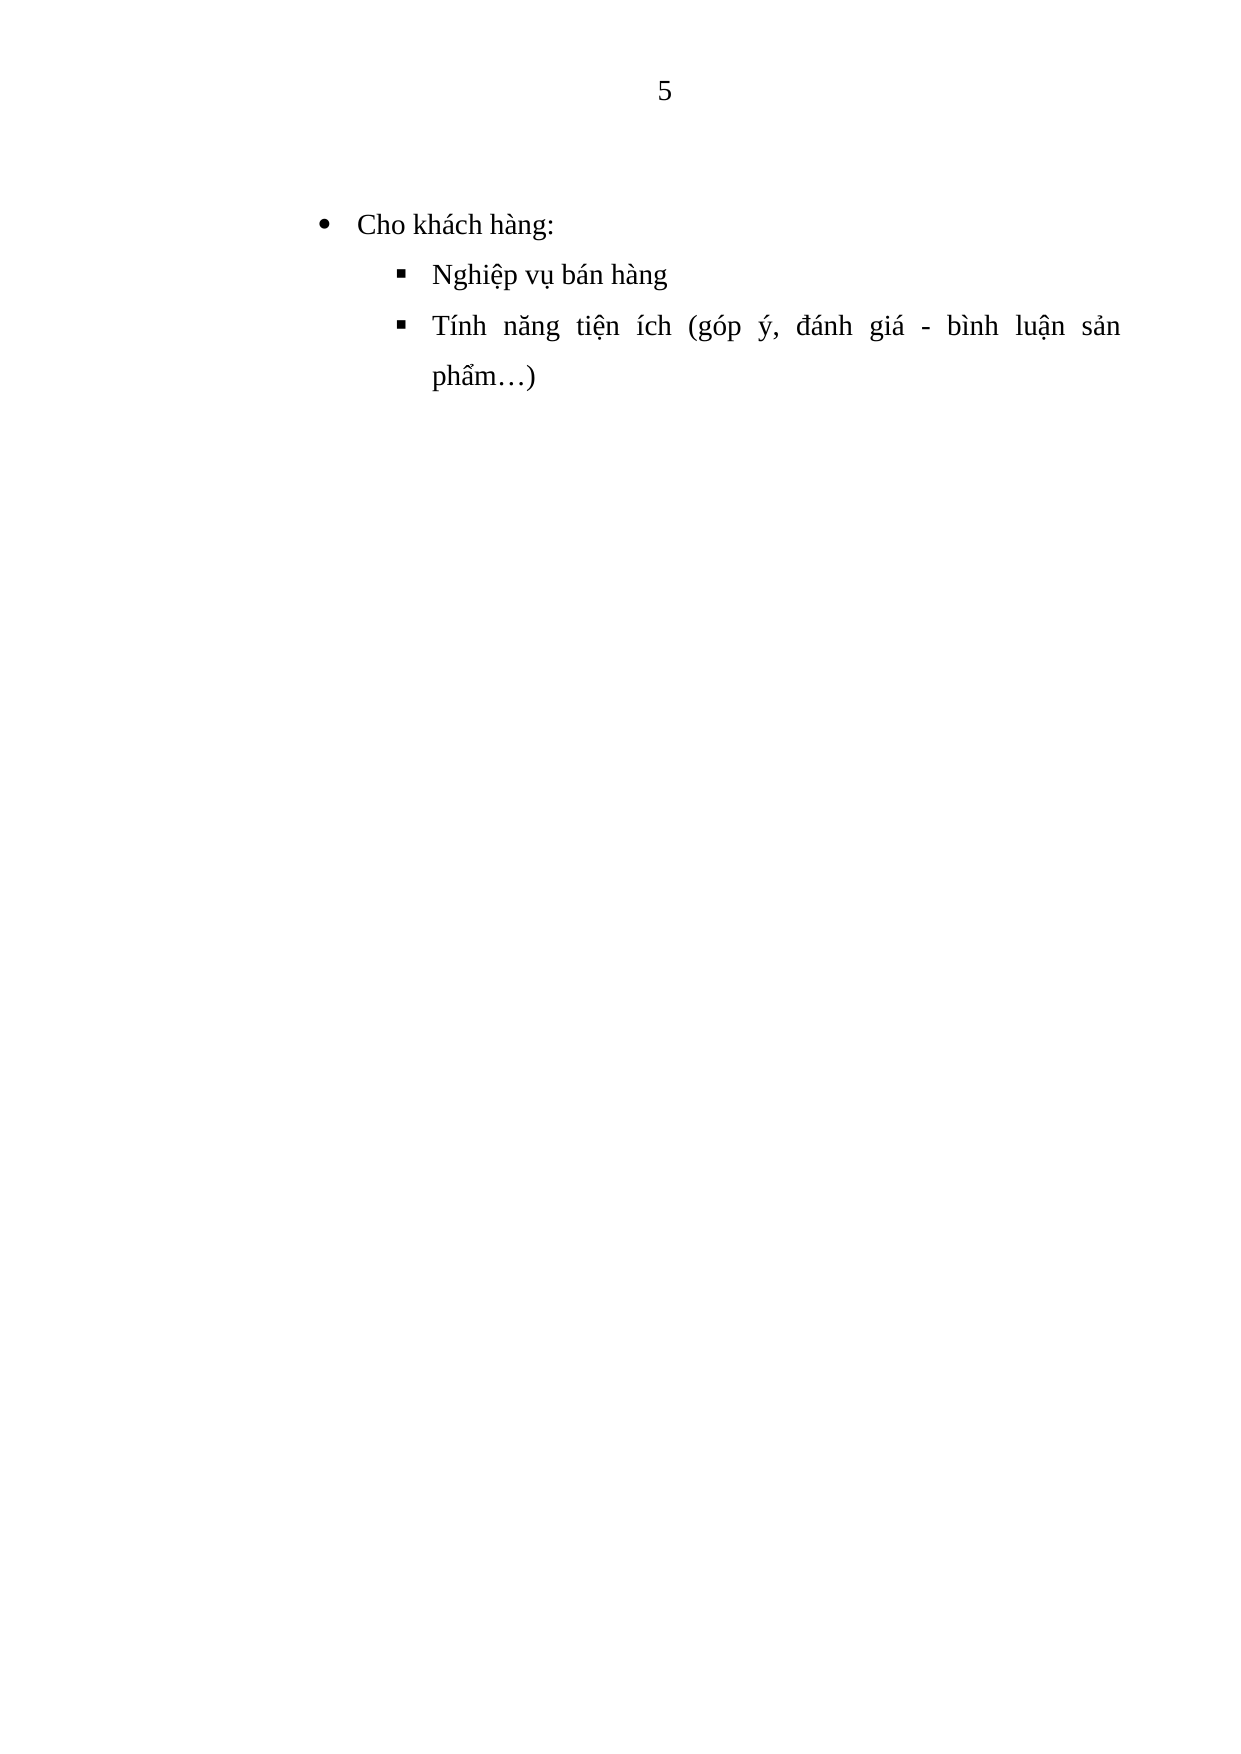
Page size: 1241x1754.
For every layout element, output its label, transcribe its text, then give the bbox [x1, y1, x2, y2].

list Nghiệp vụ bán hàng [394, 257, 1122, 291]
list Cho khách hàng: [319, 207, 1122, 240]
list Tính năng tiện ích (góp ý, đánh giá - bình luận sản phẩm…) [394, 308, 1122, 392]
